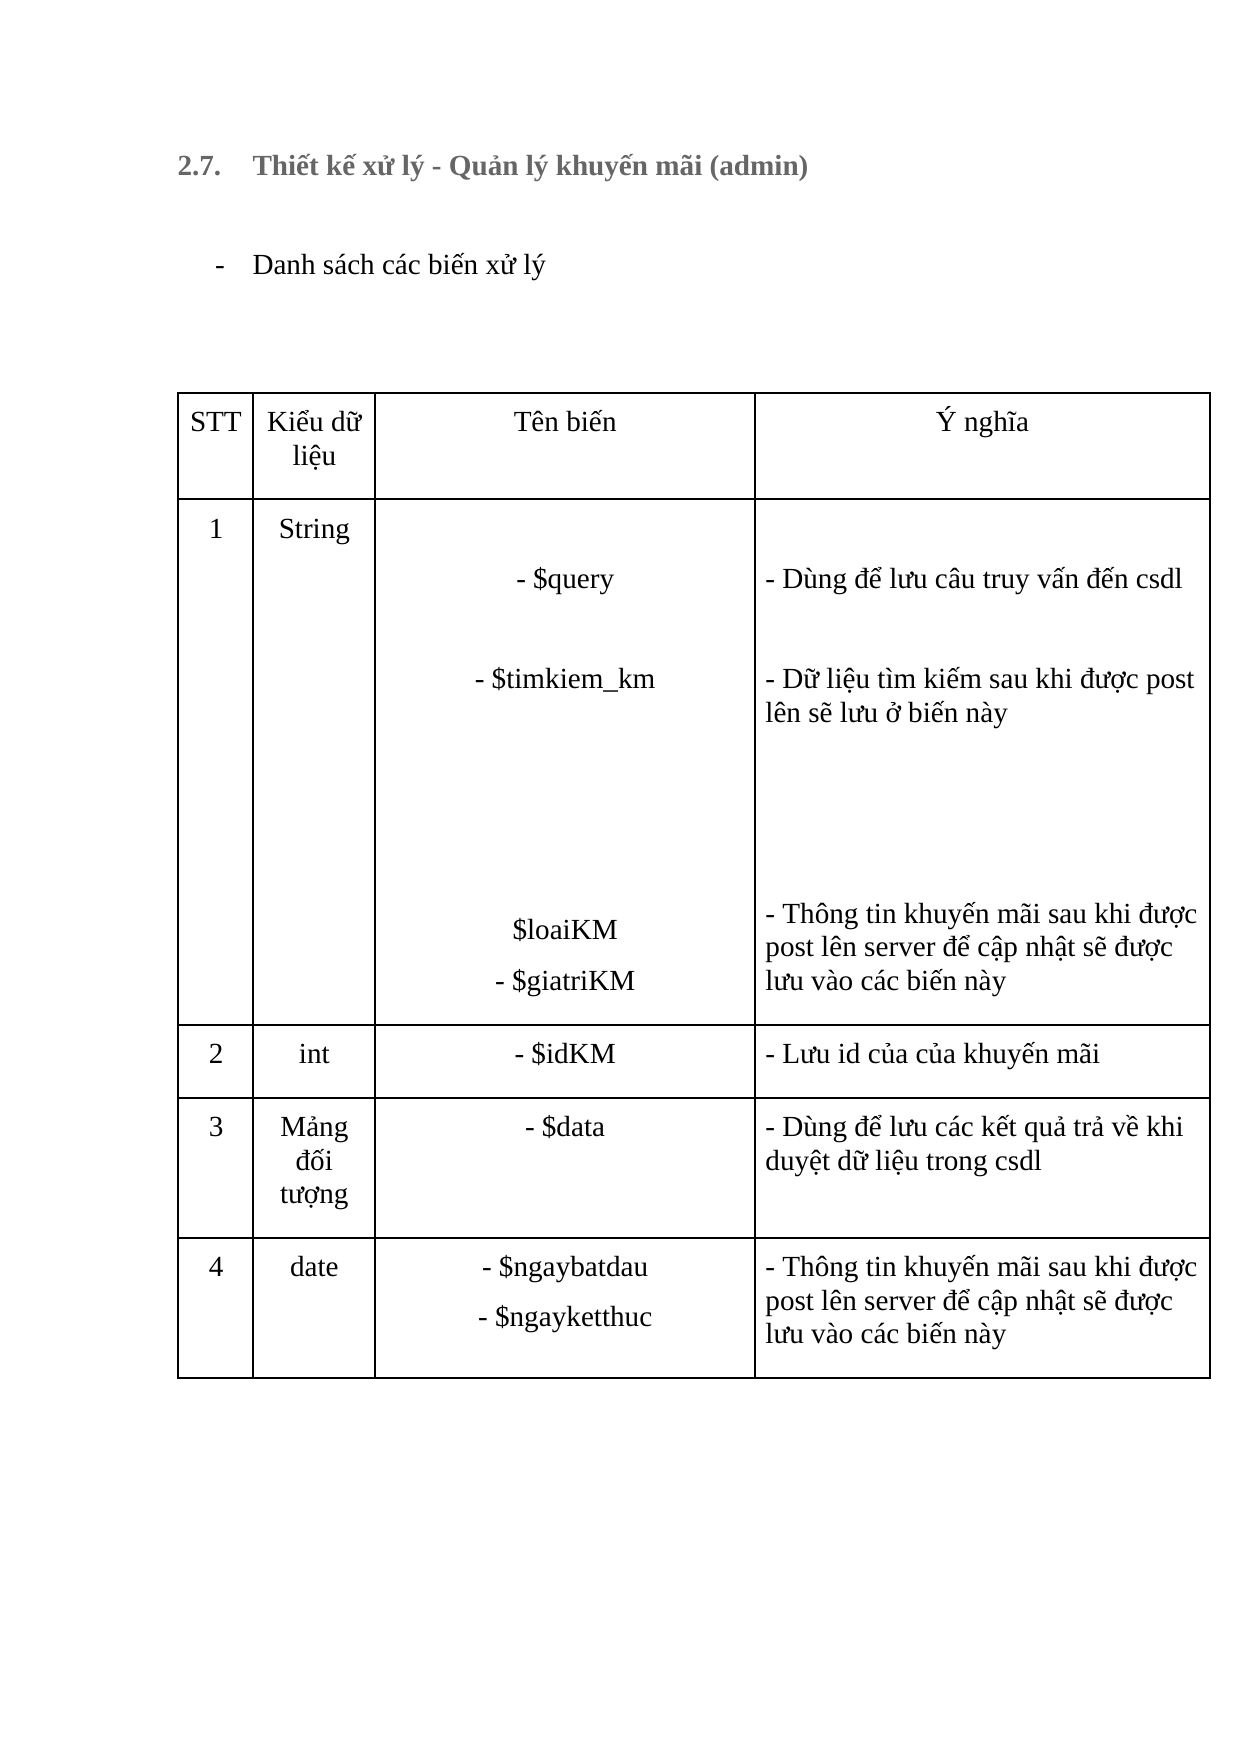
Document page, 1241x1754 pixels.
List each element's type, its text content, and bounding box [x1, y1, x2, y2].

table_header STT [179, 394, 252, 498]
table_cell - Dùng để lưu các kết quả trả về khi duyệt dữ liệu trong csdl [756, 1099, 1209, 1237]
table_cell - $idKM [376, 1026, 754, 1097]
table_header Ý nghĩa [756, 394, 1209, 498]
table_cell - $query - $timkiem_km $loaiKM - $giatriKM [376, 500, 754, 1023]
table_cell int [254, 1026, 374, 1097]
table_cell date [254, 1239, 374, 1377]
table_cell - Dùng để lưu câu truy vấn đến csdl - Dữ liệu tìm kiếm sau khi được post lên sẽ lưu ở biến này - Thông tin khuyến mãi sau khi được post lên server để cập nhật sẽ được lưu vào các biến này [756, 500, 1209, 1023]
table_cell 1 [179, 500, 252, 1023]
subtitle Thiết kế xử lý - Quản lý khuyến mãi (admin) [177, 148, 1122, 181]
table_cell 2 [179, 1026, 252, 1097]
list Danh sách các biến xử lý [215, 247, 1122, 281]
table_cell 4 [179, 1239, 252, 1377]
table_cell - $data [376, 1099, 754, 1237]
table_cell 3 [179, 1099, 252, 1237]
table_header Kiểu dữ liệu [254, 394, 374, 498]
table_cell Mảng đối tượng [254, 1099, 374, 1237]
table_cell - Thông tin khuyến mãi sau khi được post lên server để cập nhật sẽ được lưu vào các biến này [756, 1239, 1209, 1377]
table_header Tên biến [376, 394, 754, 498]
table_cell - $ngaybatdau - $ngayketthuc [376, 1239, 754, 1377]
table_cell String [254, 500, 374, 1023]
table_cell - Lưu id của của khuyến mãi [756, 1026, 1209, 1097]
